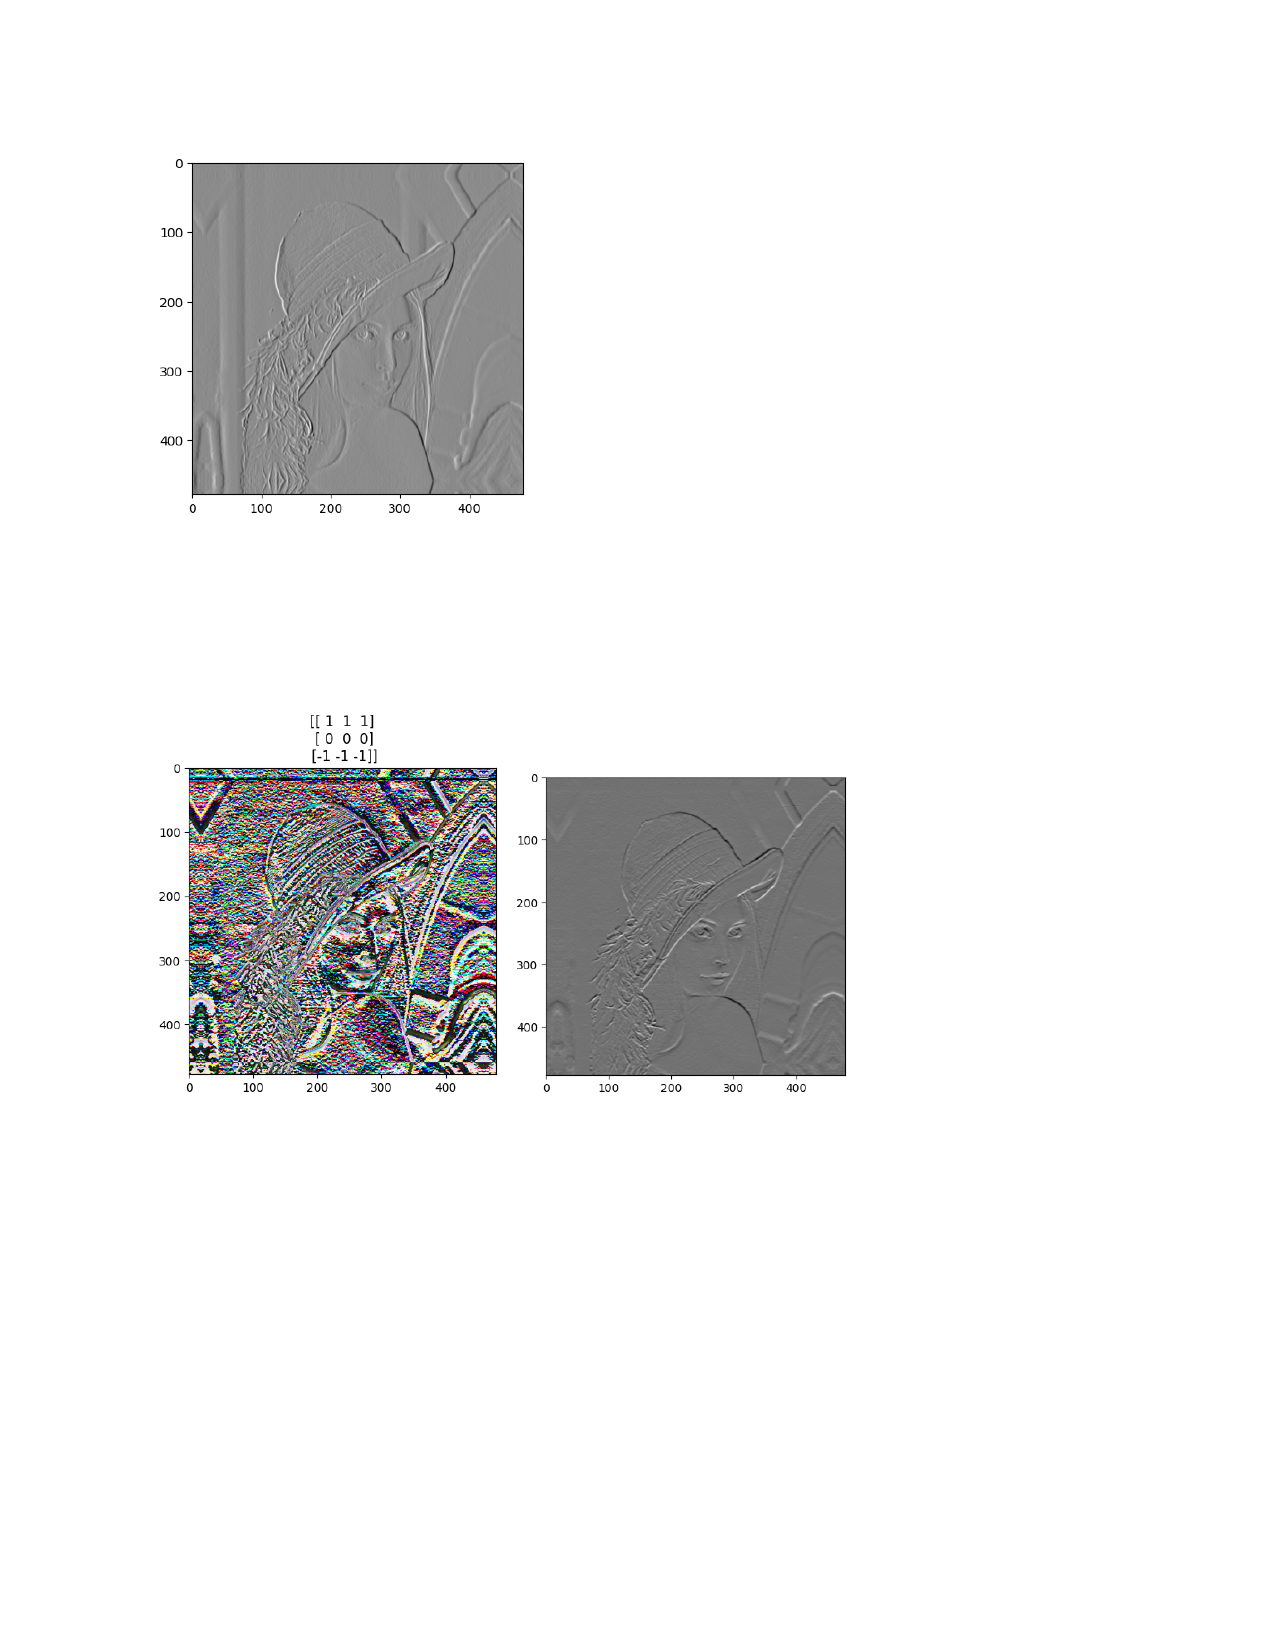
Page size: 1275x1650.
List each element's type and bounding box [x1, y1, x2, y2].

picture [150, 706, 503, 1102]
picture [508, 765, 852, 1102]
picture [150, 150, 531, 524]
